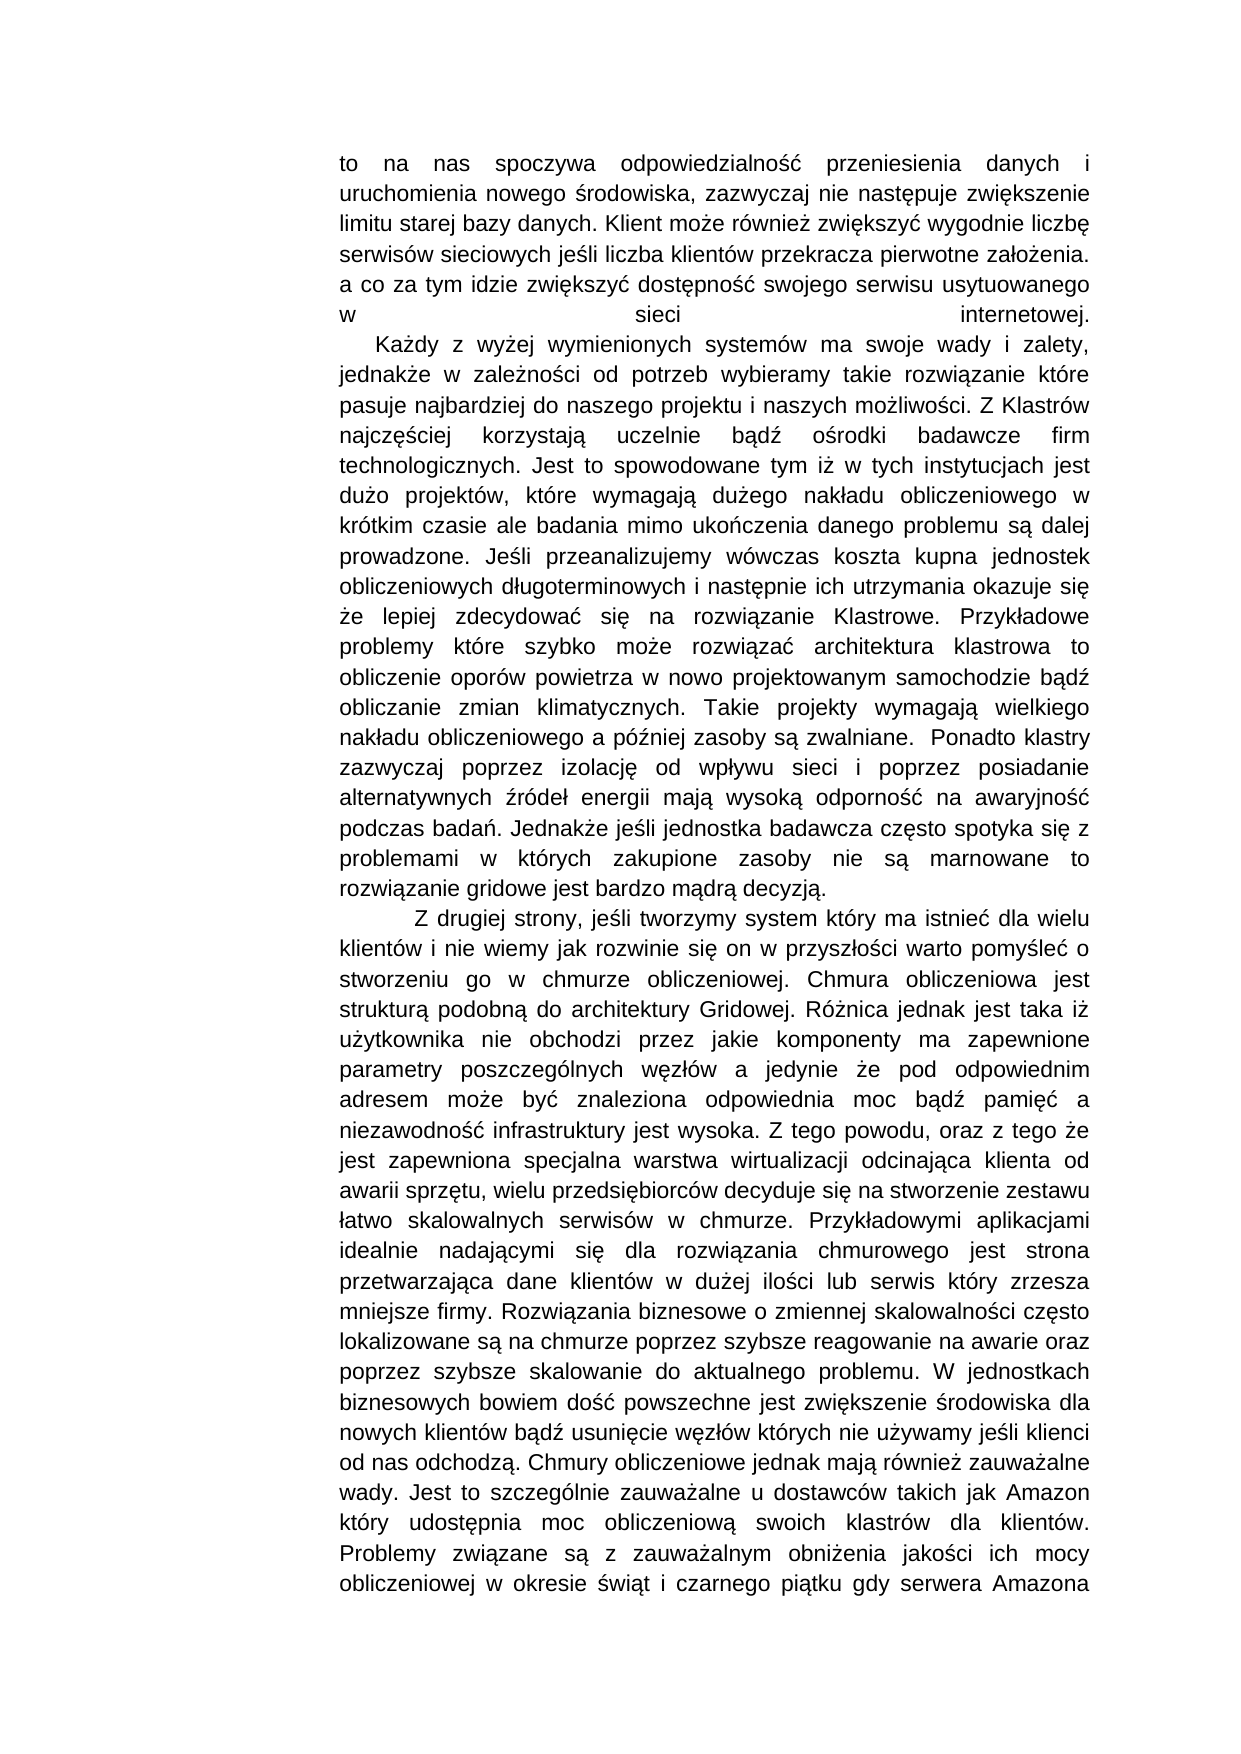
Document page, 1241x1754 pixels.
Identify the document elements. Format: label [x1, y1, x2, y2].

text [339, 905, 1090, 1596]
text [339, 150, 1090, 901]
